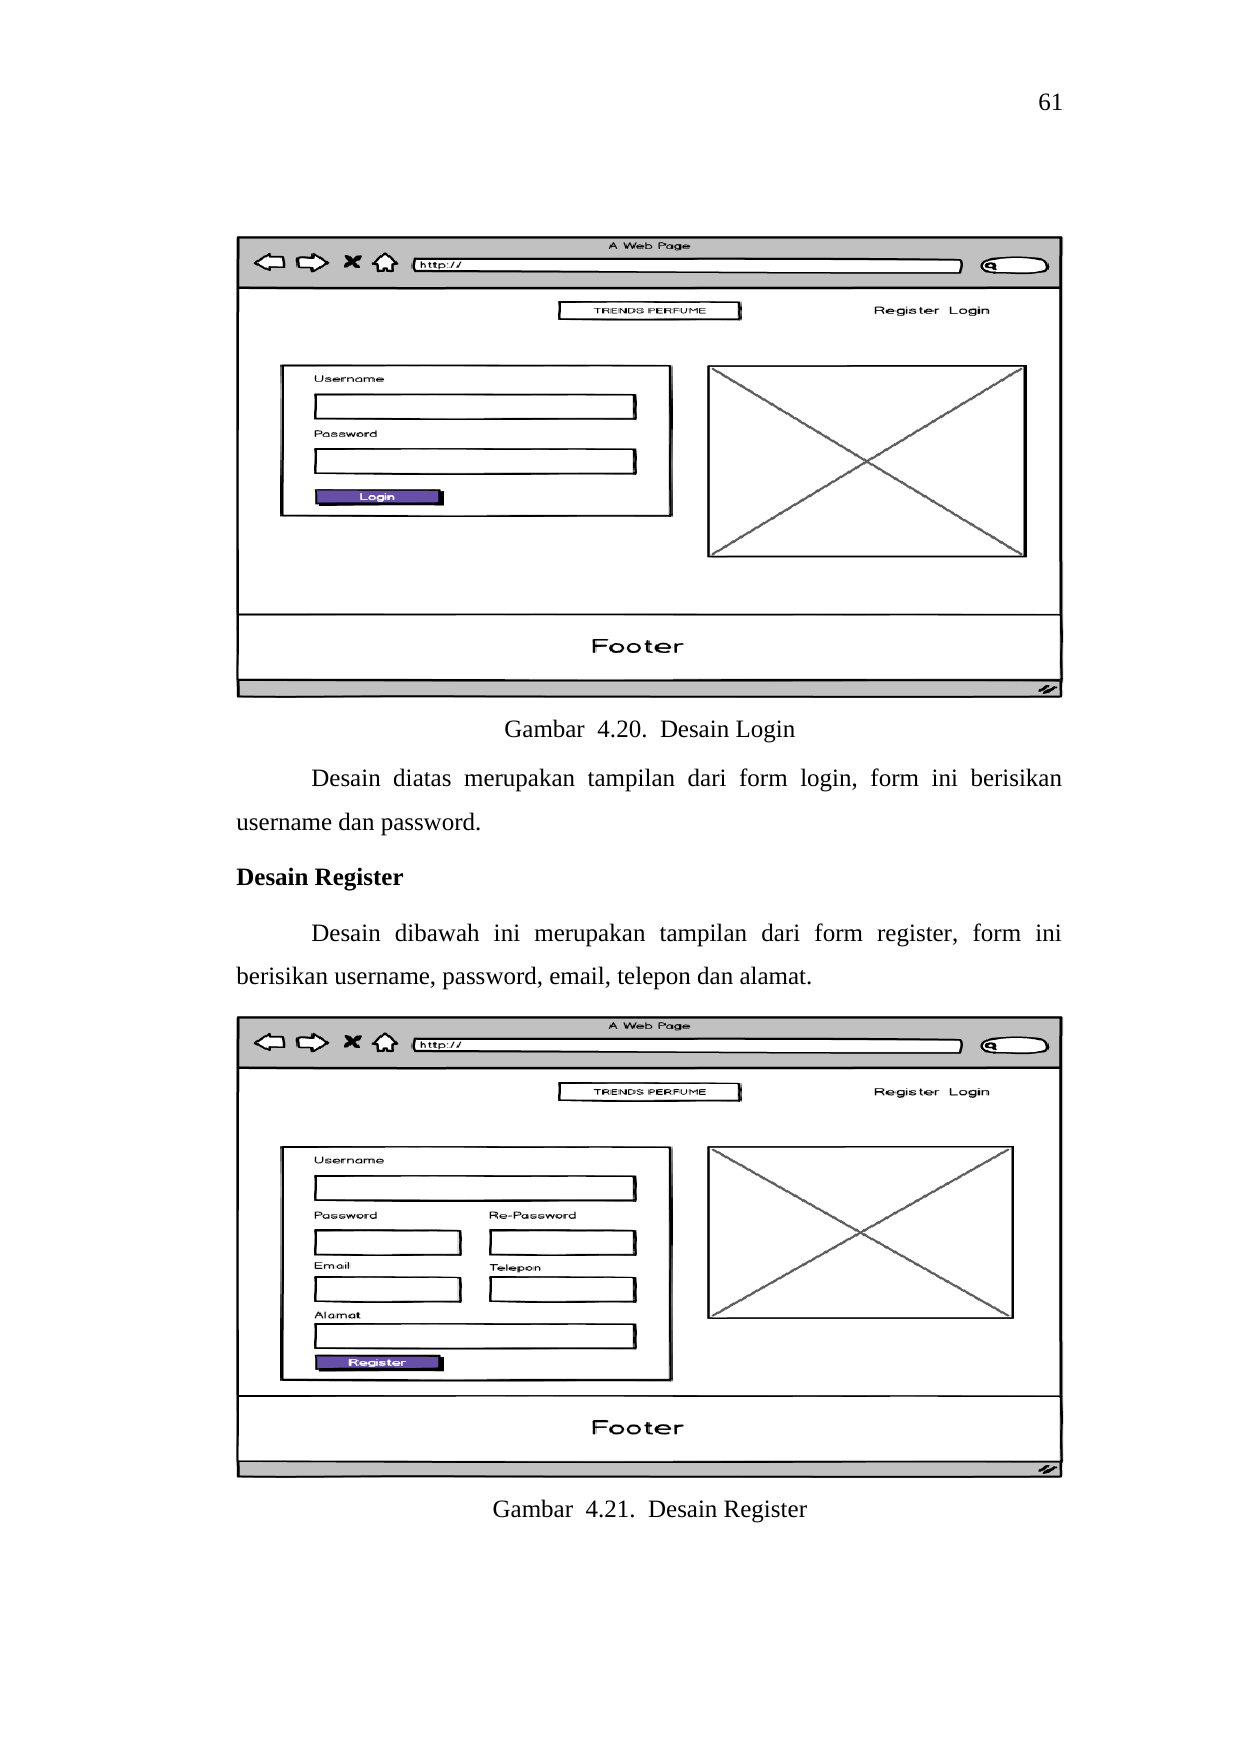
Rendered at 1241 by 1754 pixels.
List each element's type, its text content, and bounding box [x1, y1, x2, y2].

text Desain diatas merupakan tampilan dari form login, form ini berisikan username dan password. [236, 763, 1063, 835]
text Desain Register [236, 862, 1063, 891]
picture [236, 1016, 1064, 1478]
text Desain dibawah ini merupakan tampilan dari form register, form ini berisikan username, password, email, telepon dan alamat. [236, 918, 1063, 990]
picture [236, 236, 1064, 698]
